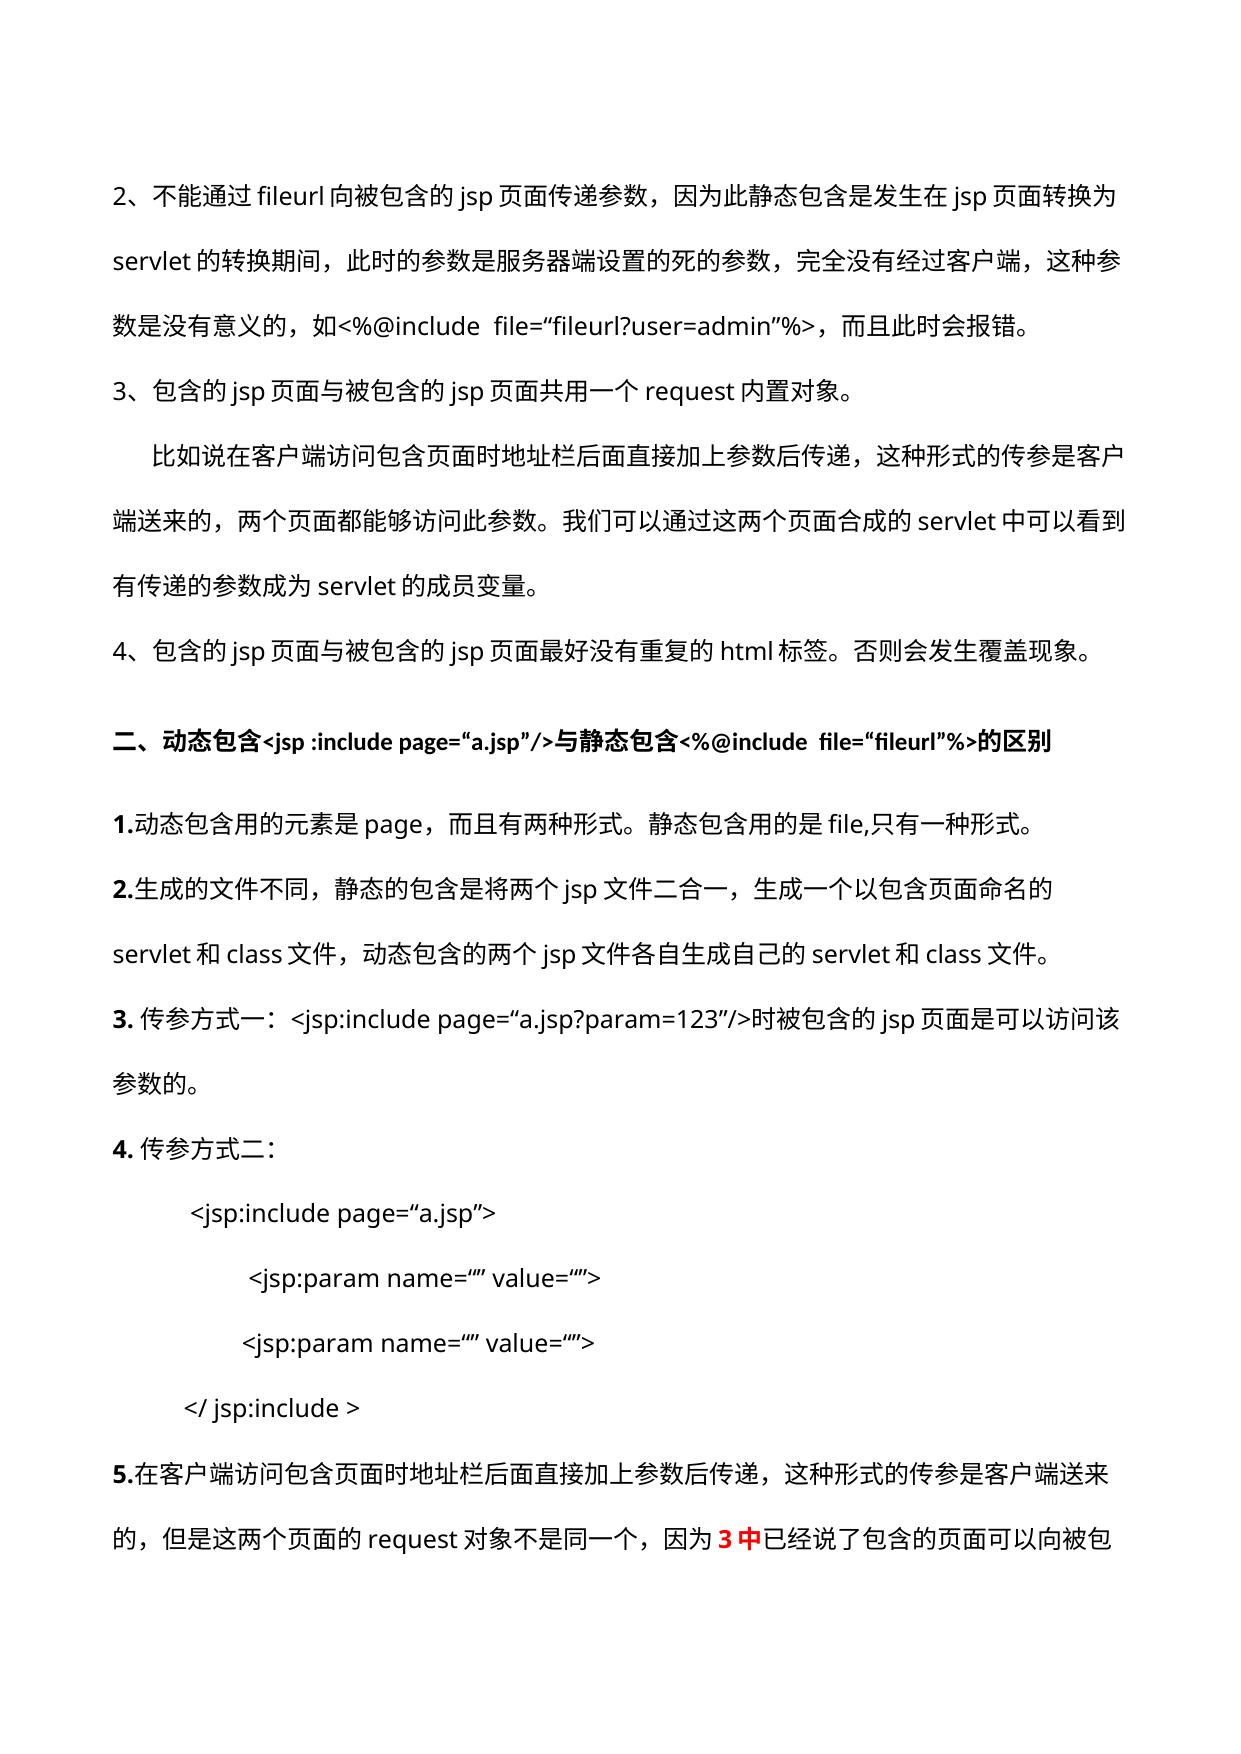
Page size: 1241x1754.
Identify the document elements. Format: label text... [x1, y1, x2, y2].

text 2、不能通过fileurl向被包含的jsp页面传递参数，因为此静态包含是发生在jsp页面转换为servlet的转换期间，此时的参数是服务器端设置的死的参数，完全没有经过客户端，这种参数是没有意义的，如<%@include file=“fileurl?user=admin”%>，而且此时会报错。 [112, 162, 1128, 357]
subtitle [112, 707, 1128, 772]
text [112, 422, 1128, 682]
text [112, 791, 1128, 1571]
text 3、包含的jsp页面与被包含的jsp页面共用一个request内置对象。 [112, 357, 1128, 422]
